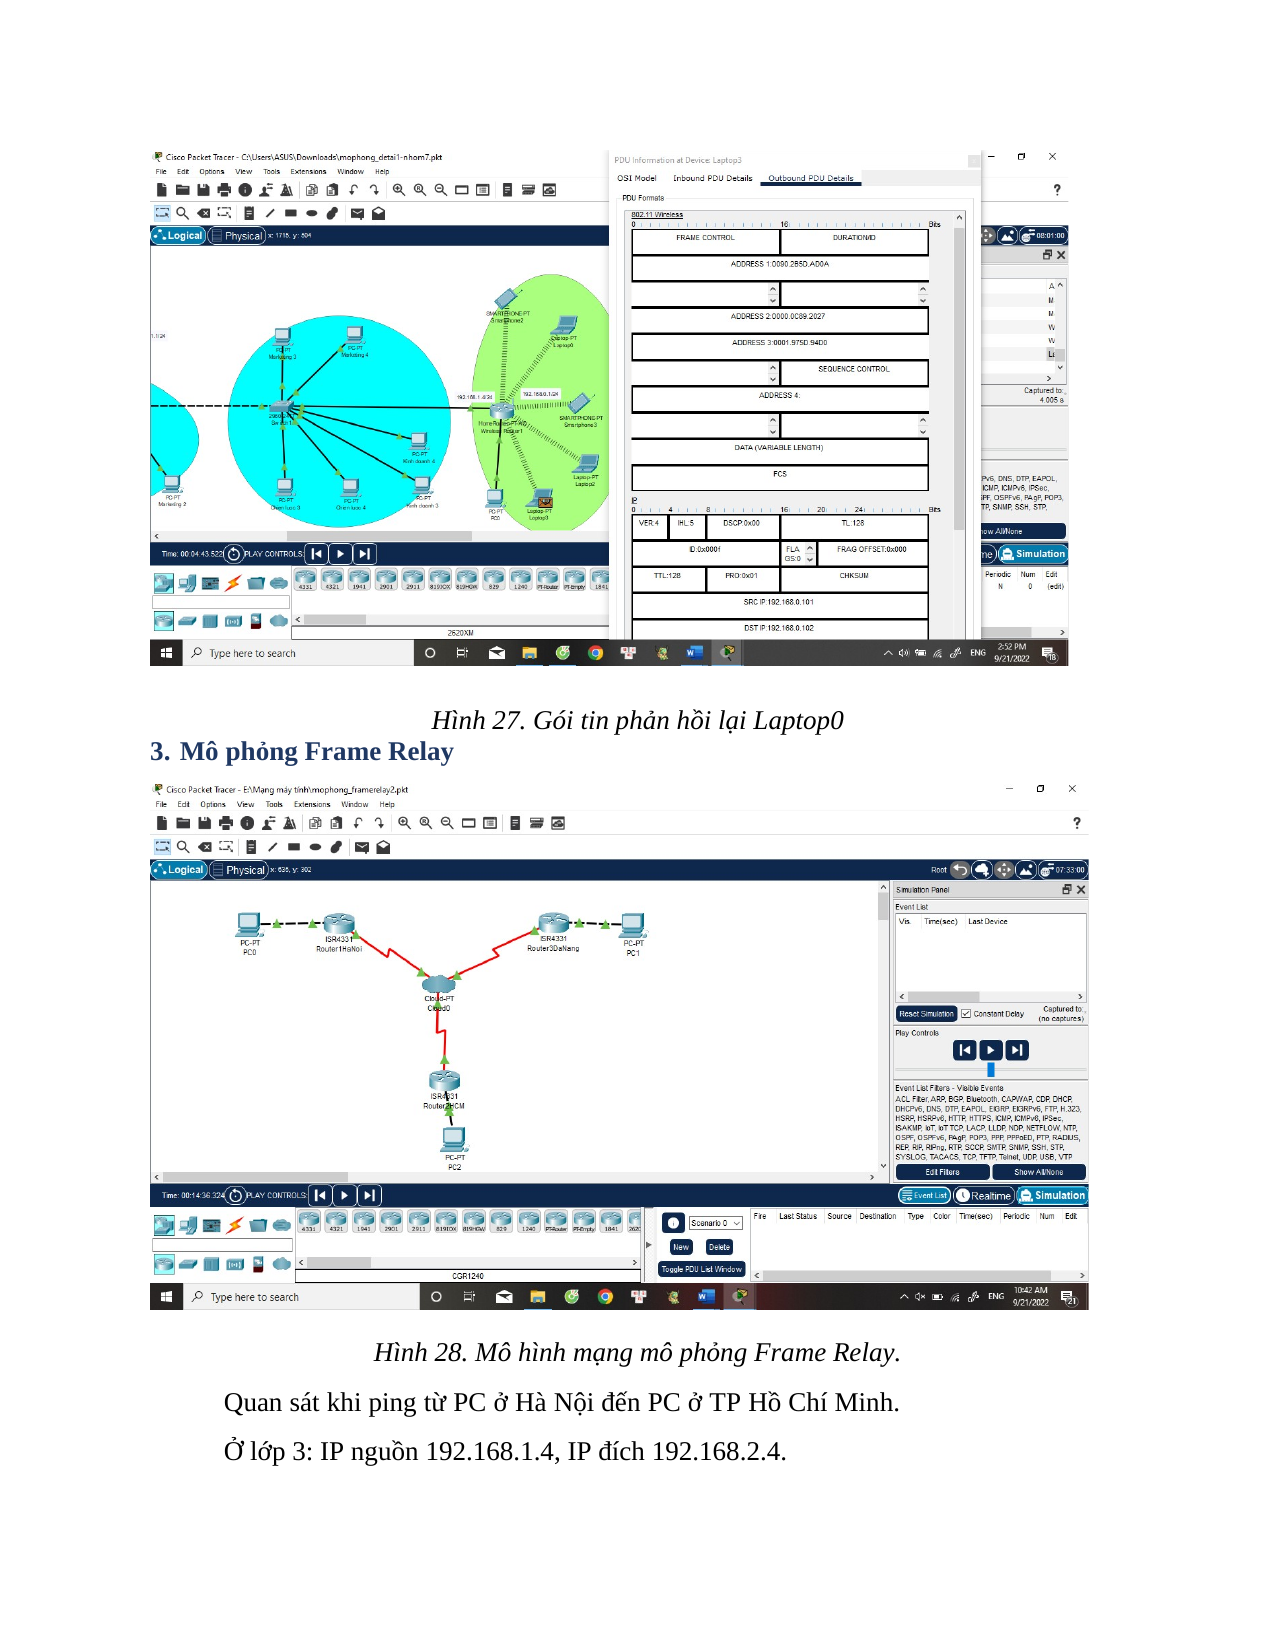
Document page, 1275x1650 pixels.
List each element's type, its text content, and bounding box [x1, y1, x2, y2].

picture [1036, 1191, 1085, 1198]
picture [150, 150, 1069, 666]
picture [1018, 550, 1055, 557]
subtitle Mô phỏng Frame Relay [150, 736, 1210, 767]
text Hình 27. Gói tin phản hồi lại Laptop0 [431, 704, 1210, 735]
picture [150, 784, 1089, 1310]
text Hình 28. Mô hình mạng mô phỏng Frame Relay. Quan sát khi ping từ PC ở Hà Nội đến PC ở TP Hồ Chí Minh. Ở lớp 3: IP nguồn 192.168.1.4, IP đích 192.168.2.4. [224, 1337, 902, 1466]
